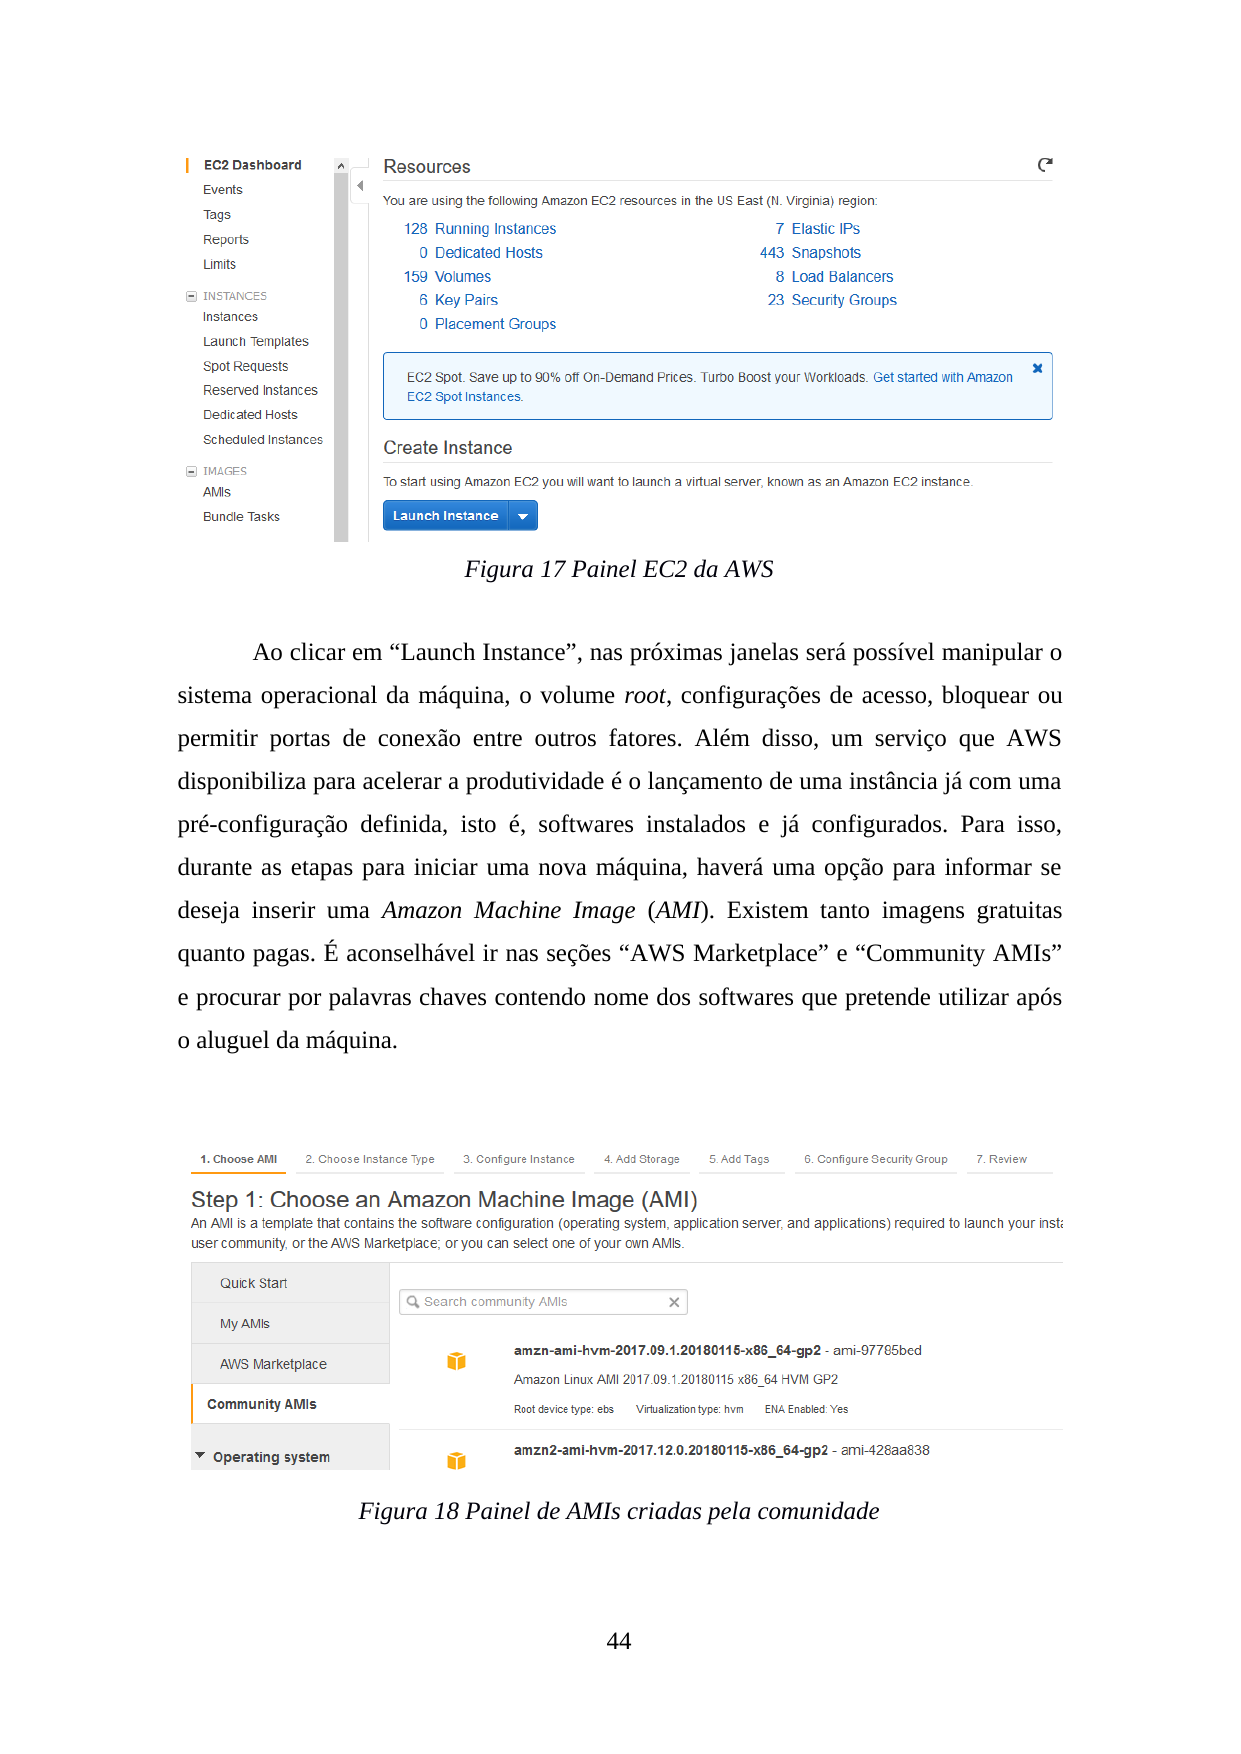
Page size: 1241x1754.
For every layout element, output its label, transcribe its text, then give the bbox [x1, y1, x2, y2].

text Figura 18 Painel de AMIs criadas pela comunidade [177, 1496, 1063, 1525]
picture [177, 147, 1063, 542]
text Figura 17 Painel EC2 da AWS [177, 554, 1063, 583]
text Ao clicar em “Launch Instance”, nas próximas janelas será possível manipular o sistema operacional da máquina, o volume root, configurações de acesso, bloquear ou permitir portas de conexão entre outros fatores. Além disso, um serviço que AWS disponibiliza para acelerar a produtividade é o lançamento de uma instância já com uma pré-configuração definida, isto é, softwares instalados e já configurados. Para isso, durante as etapas para iniciar uma nova máquina, haverá uma opção para informar se deseja inserir uma Amazon Machine Image (AMI). Existem tanto imagens gratuitas quanto pagas. É aconselhável ir nas seções “AWS Marketplace” e “Community AMIs” e procurar por palavras chaves contendo nome dos softwares que pretende utilizar após o aluguel da máquina. [177, 637, 1063, 1053]
picture [177, 1136, 1063, 1470]
